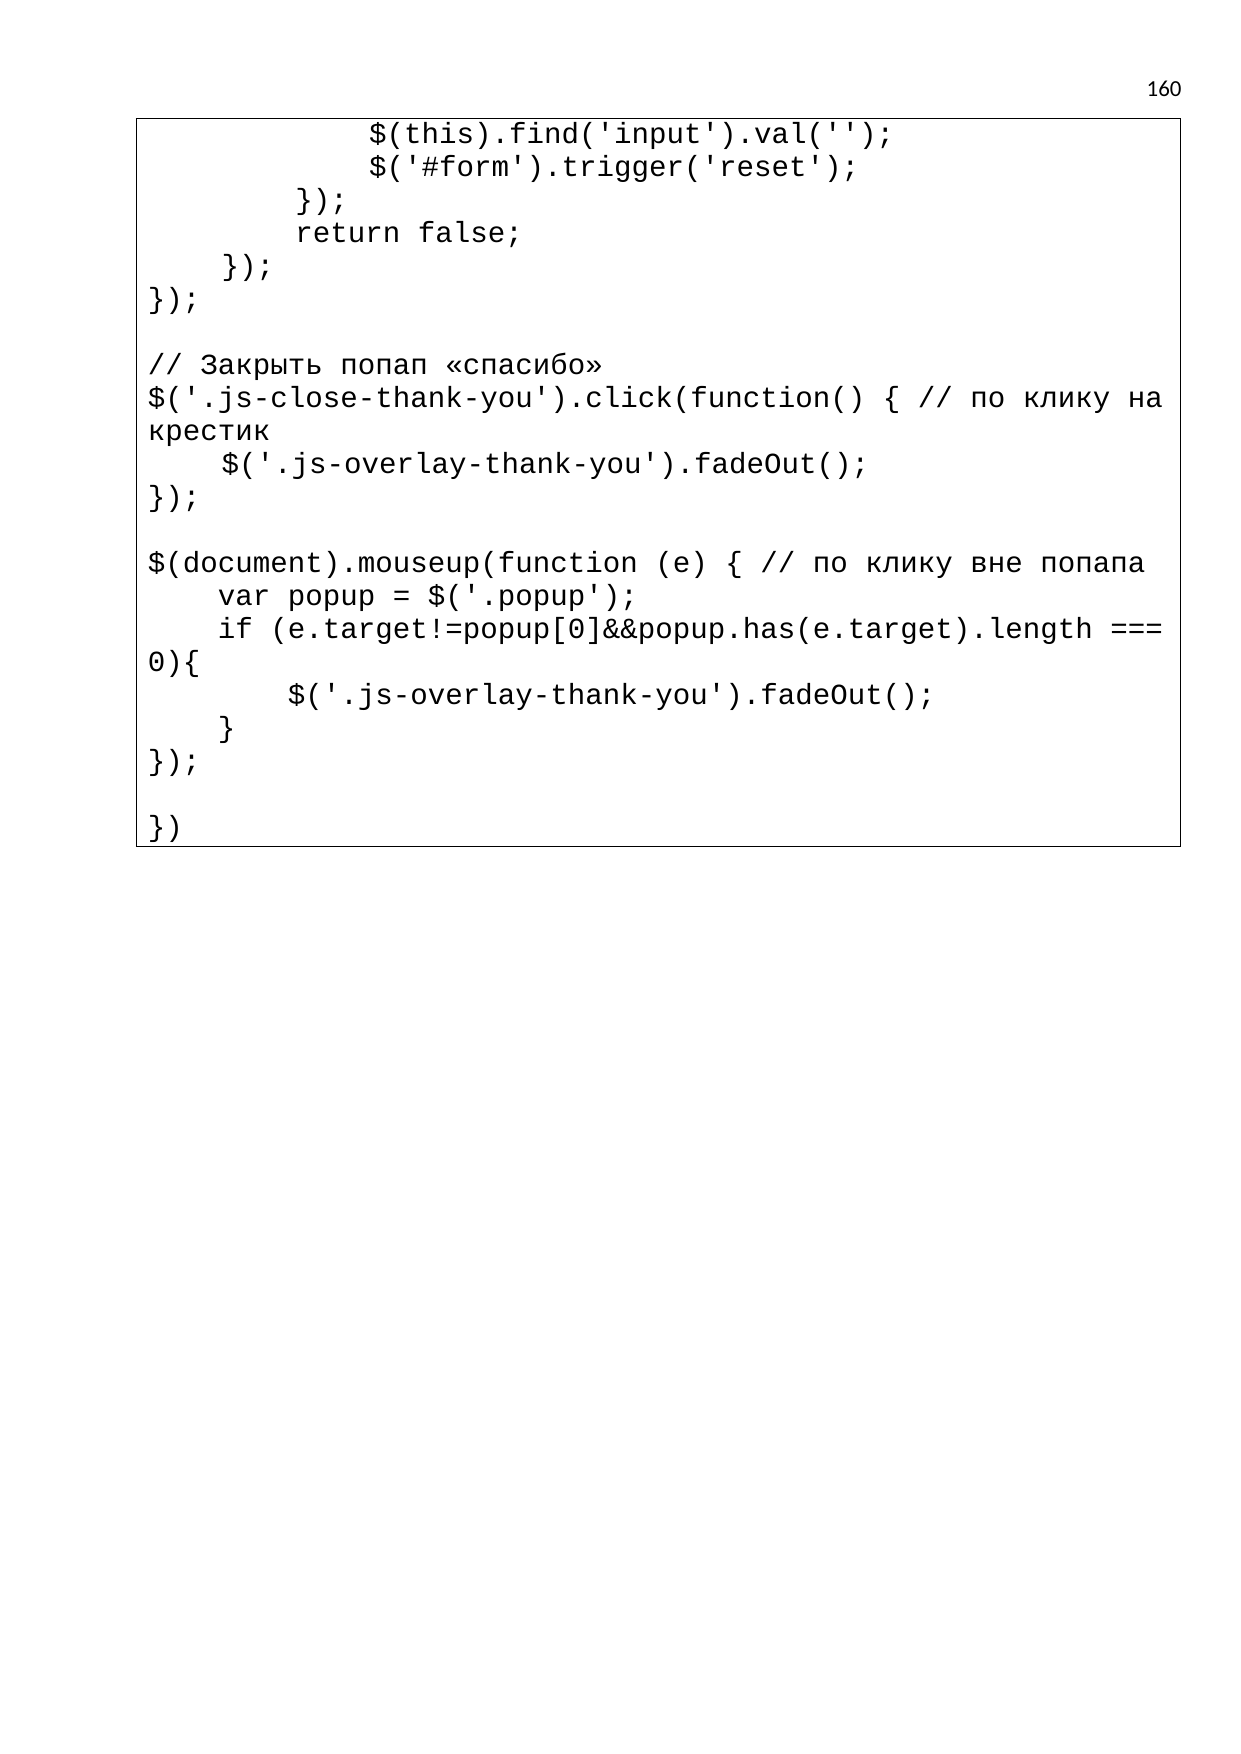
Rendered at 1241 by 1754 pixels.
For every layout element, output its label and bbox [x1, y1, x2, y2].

table_header [137, 119, 1180, 846]
